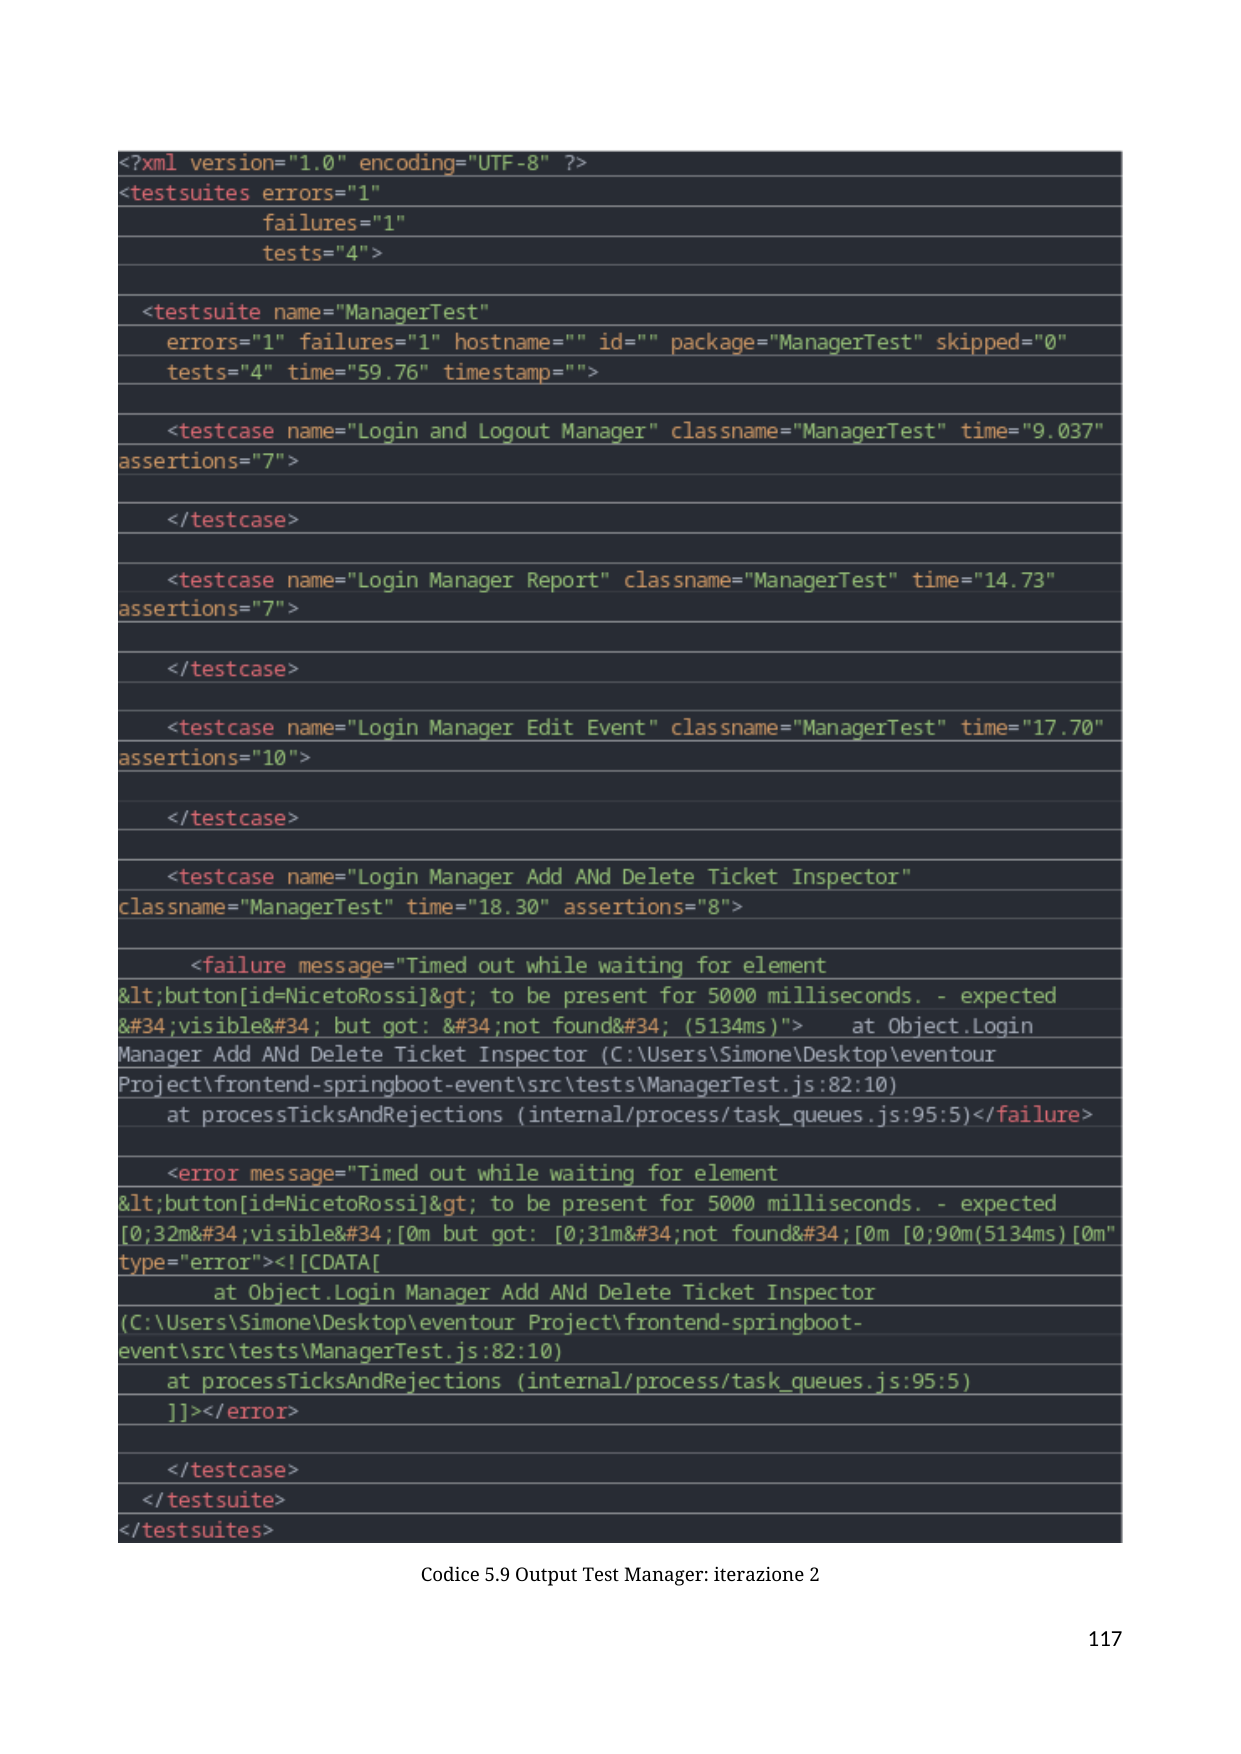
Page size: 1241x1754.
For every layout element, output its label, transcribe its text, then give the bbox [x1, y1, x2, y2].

text Codice 5.9 Output Test Manager: iterazione 2 [118, 1562, 1122, 1587]
